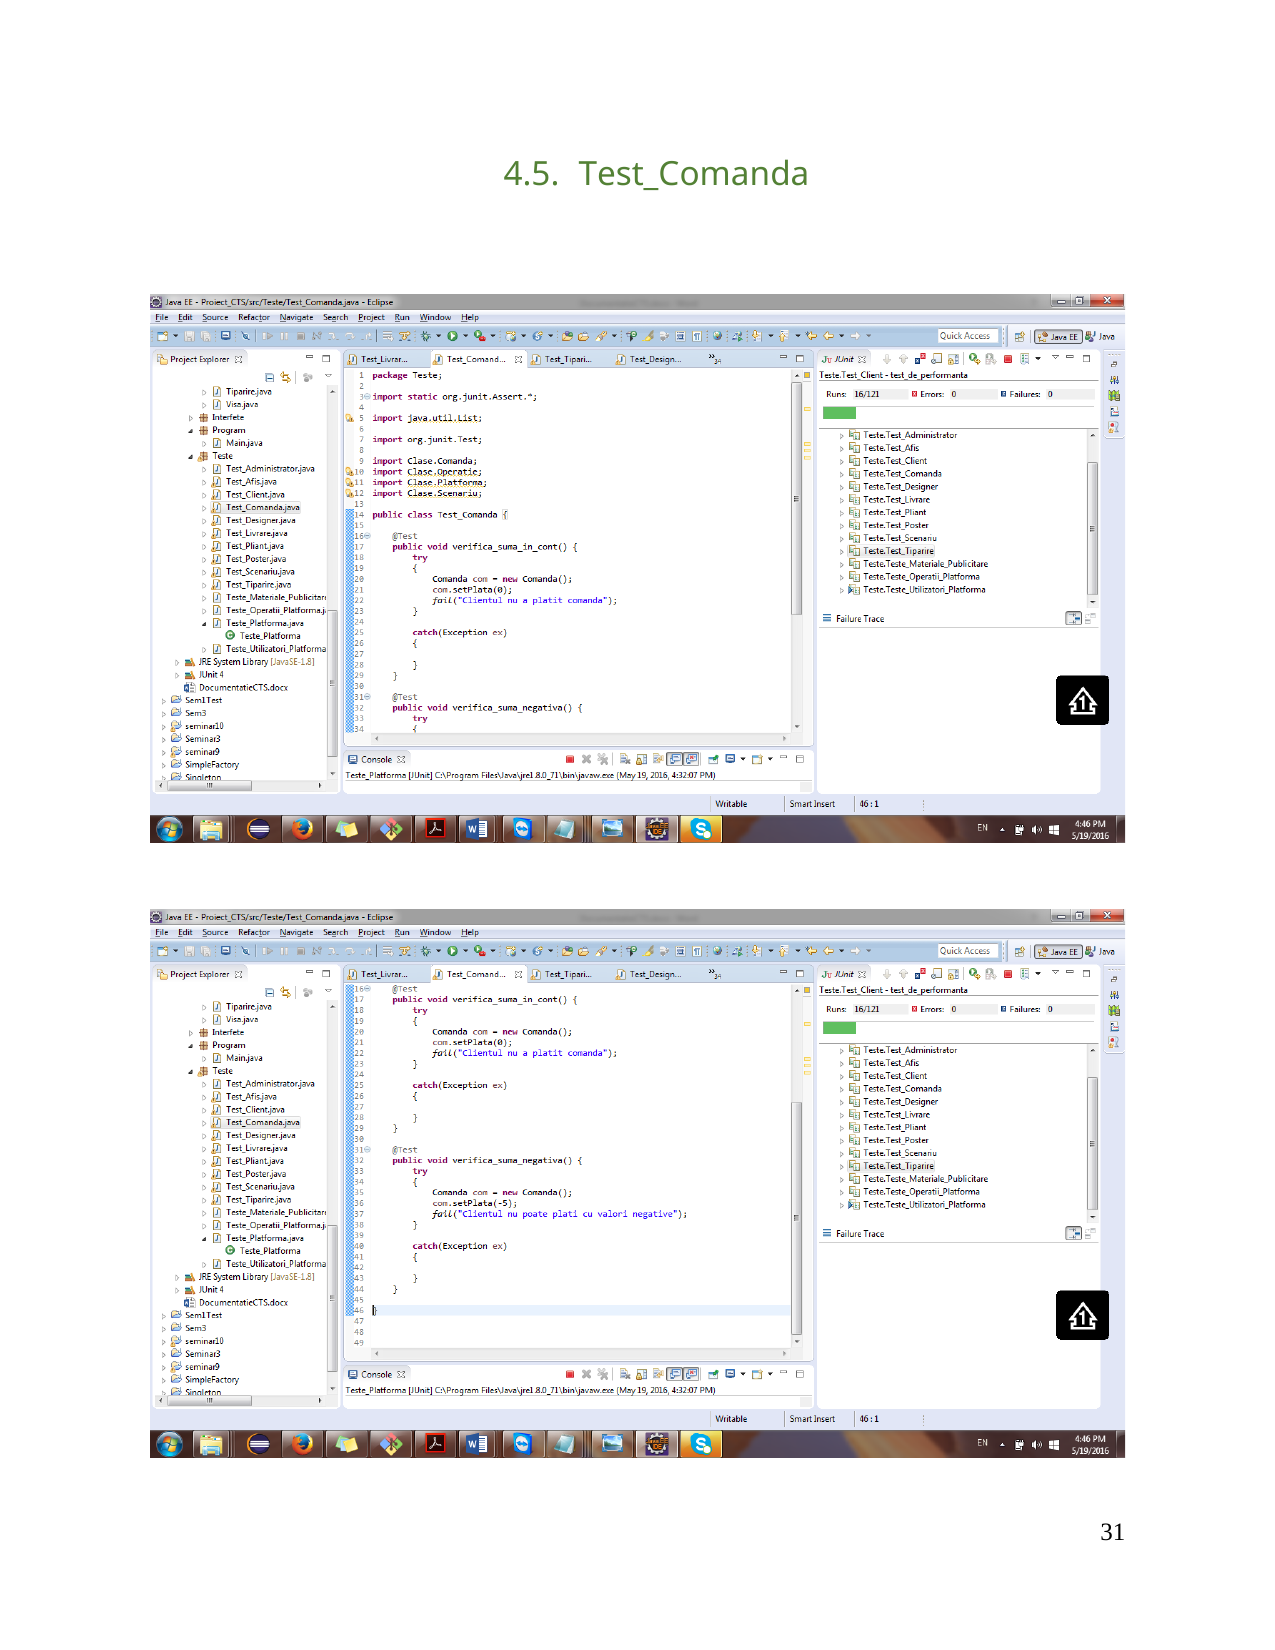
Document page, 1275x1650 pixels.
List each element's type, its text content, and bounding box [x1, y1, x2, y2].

picture [150, 909, 1125, 1458]
subtitle Test_Comanda [187, 150, 1125, 195]
picture [150, 294, 1125, 843]
